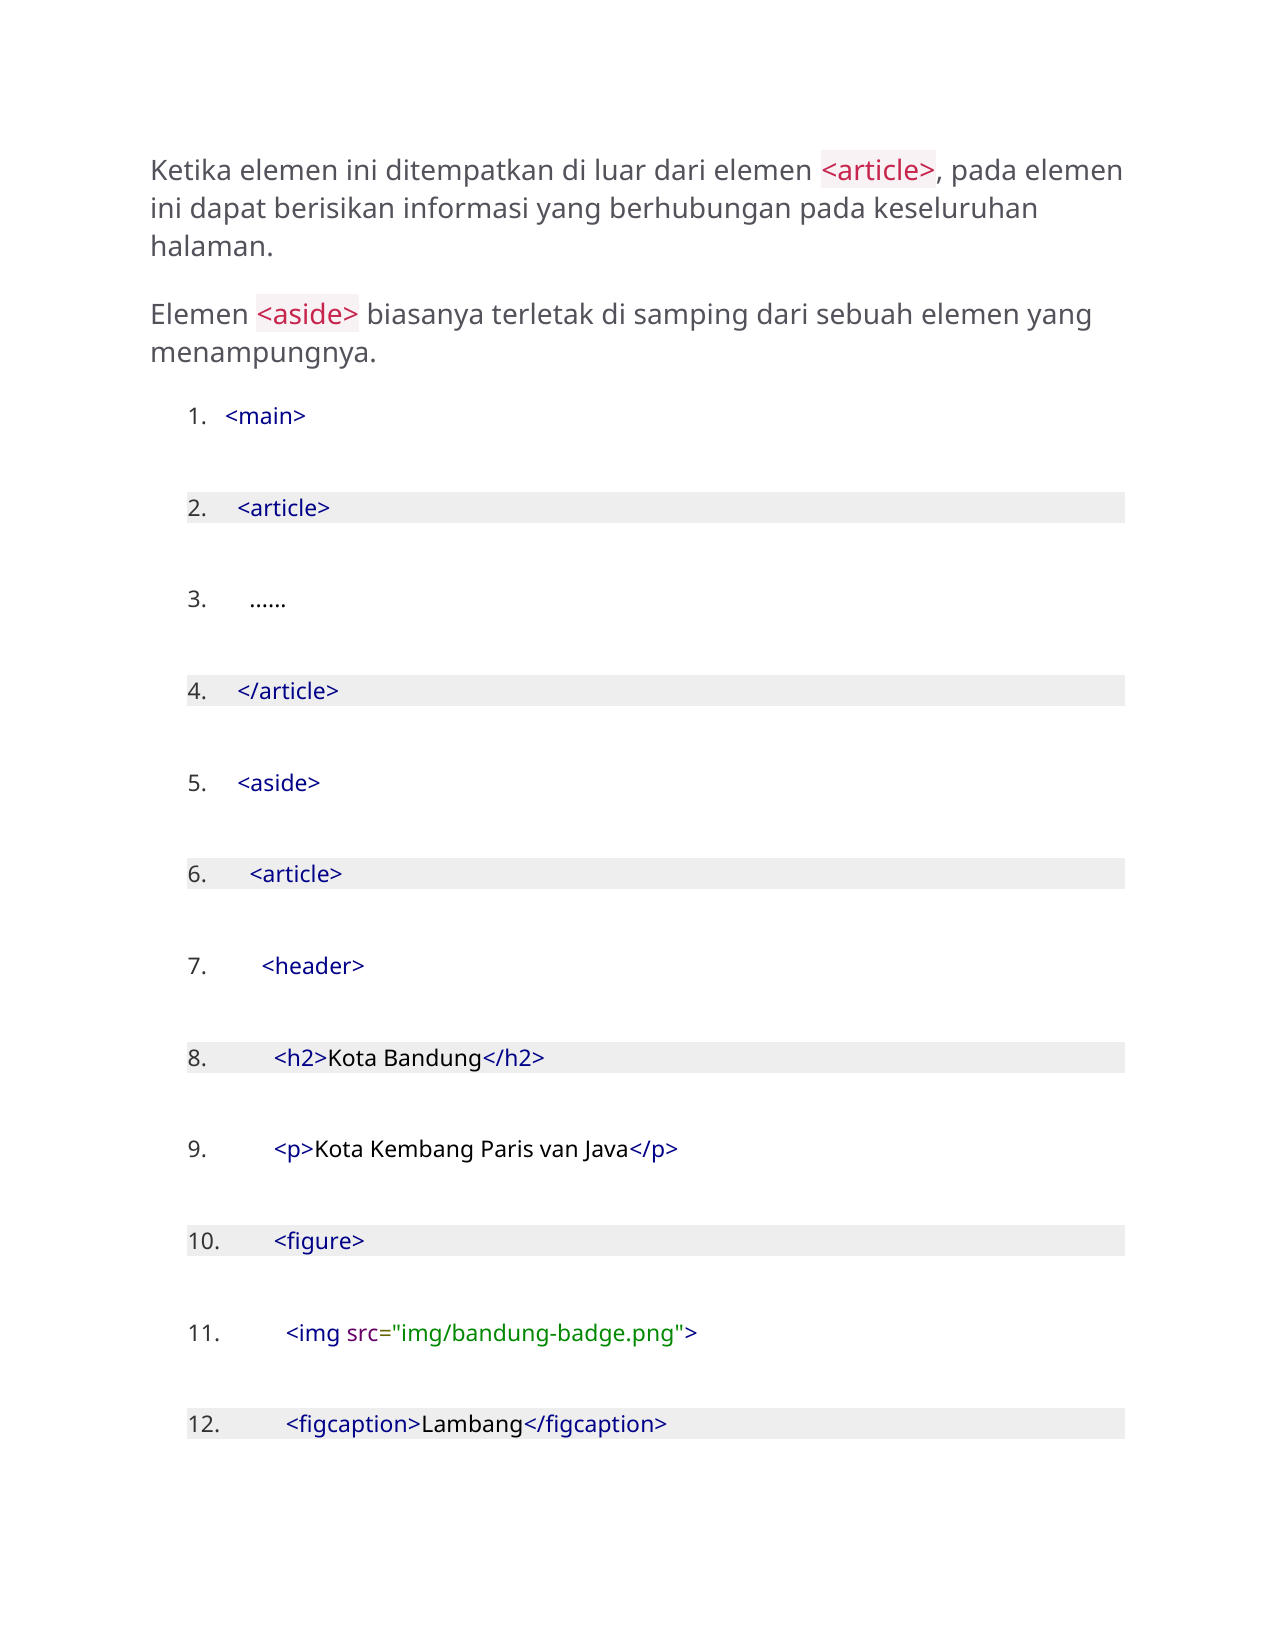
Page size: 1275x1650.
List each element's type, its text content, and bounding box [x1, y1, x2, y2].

list <img src="img/bandung-badge.png"> [187, 1317, 1125, 1348]
list <article> [187, 858, 1125, 889]
list <header> [187, 950, 1125, 981]
text Ketika elemen ini ditempatkan di luar dari elemen <article>, pada elemen ini dapat berisikan informasi yang berhubungan pada keseluruhan halaman. [150, 150, 1125, 265]
list <article> [187, 492, 1125, 523]
list ...... [187, 583, 1125, 614]
text Elemen <aside> biasanya terletak di samping dari sebuah elemen yang menampungnya. [150, 294, 1125, 371]
list <aside> [187, 767, 1125, 798]
list <p>Kota Kembang Paris van Java</p> [187, 1133, 1125, 1164]
list <figcaption>Lambang</figcaption> [187, 1408, 1125, 1439]
list <figure> [187, 1225, 1125, 1256]
list </article> [187, 675, 1125, 706]
list <h2>Kota Bandung</h2> [187, 1042, 1125, 1073]
list <main> [187, 400, 1125, 431]
